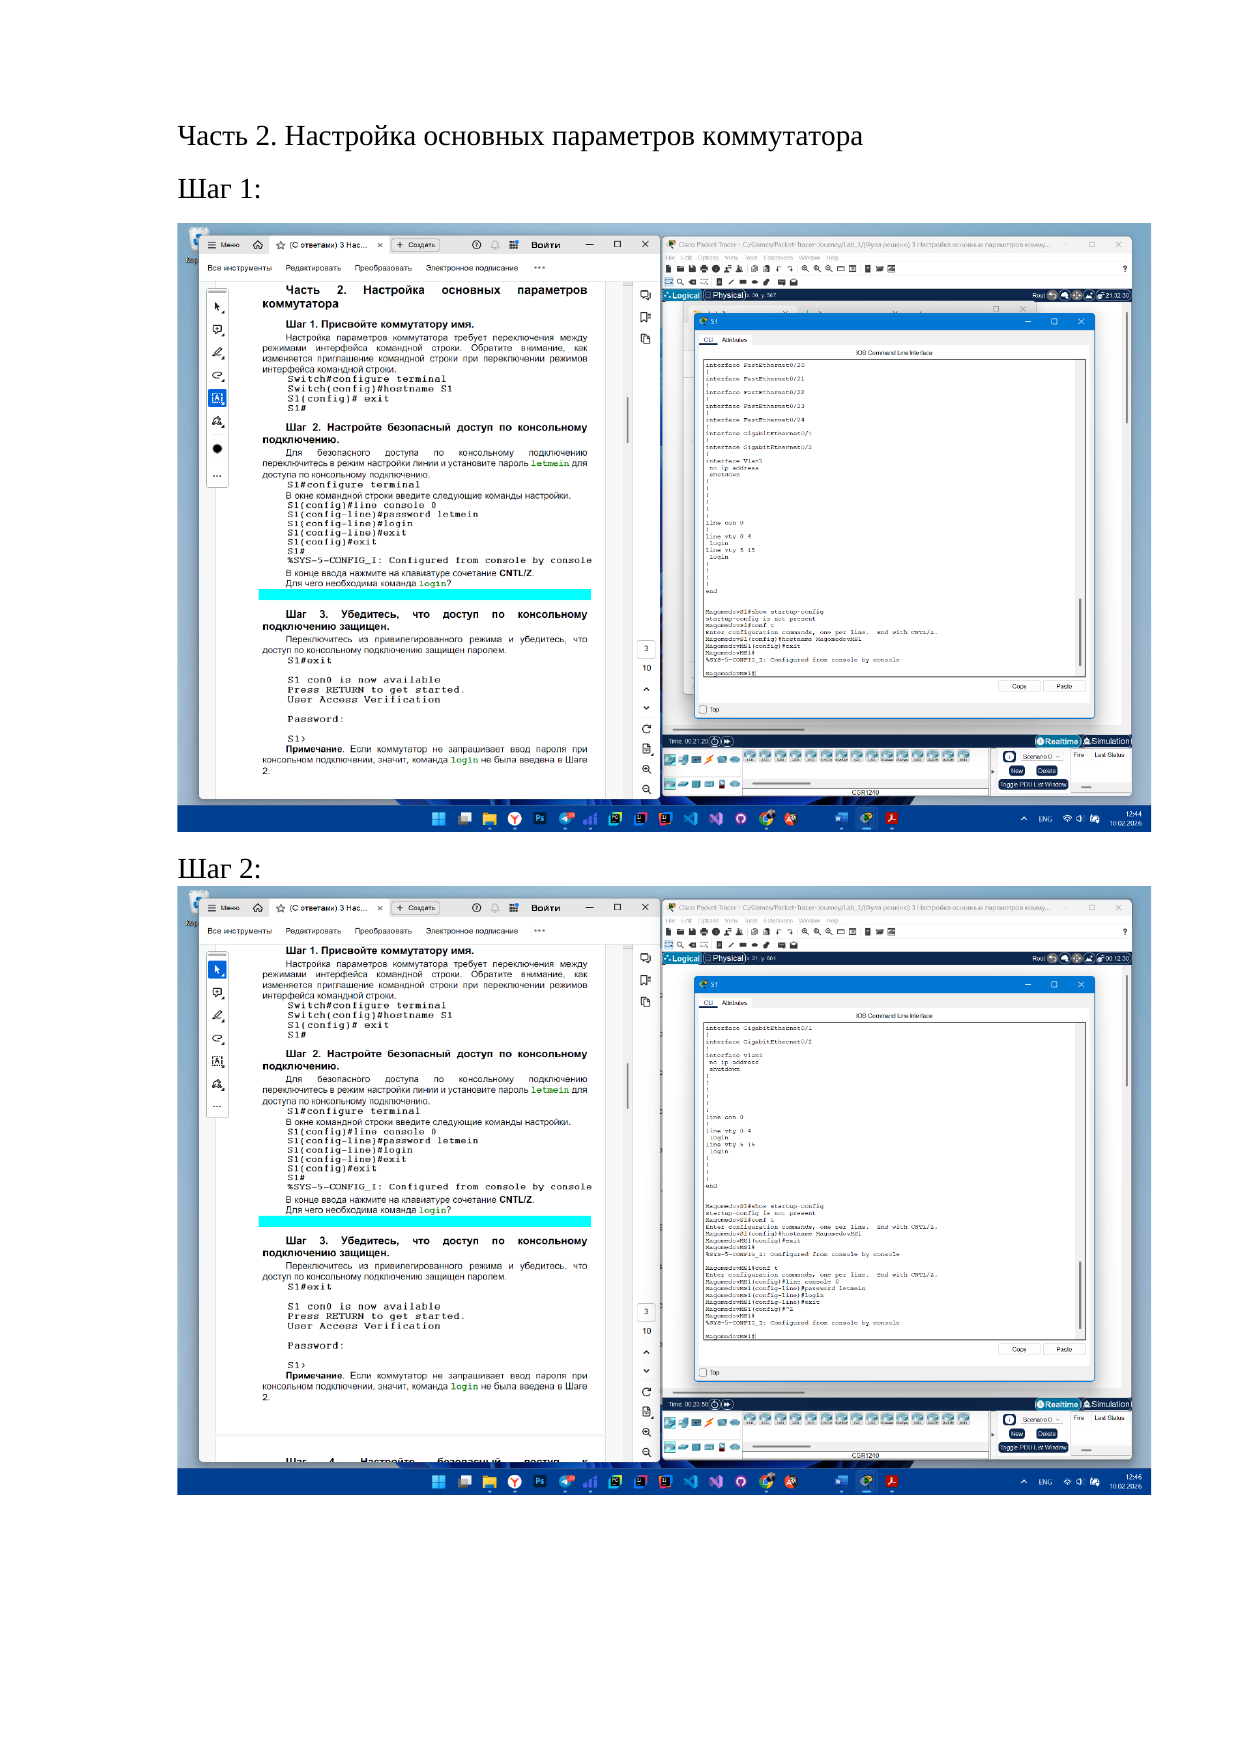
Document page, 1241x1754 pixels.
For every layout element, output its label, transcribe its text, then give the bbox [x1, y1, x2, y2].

text Шаг 1: [177, 171, 1152, 204]
picture [177, 223, 1152, 832]
picture [177, 886, 1152, 1495]
text Часть 2. Настройка основных параметров коммутатора [177, 118, 1152, 152]
text Шаг 2: [177, 851, 1152, 886]
